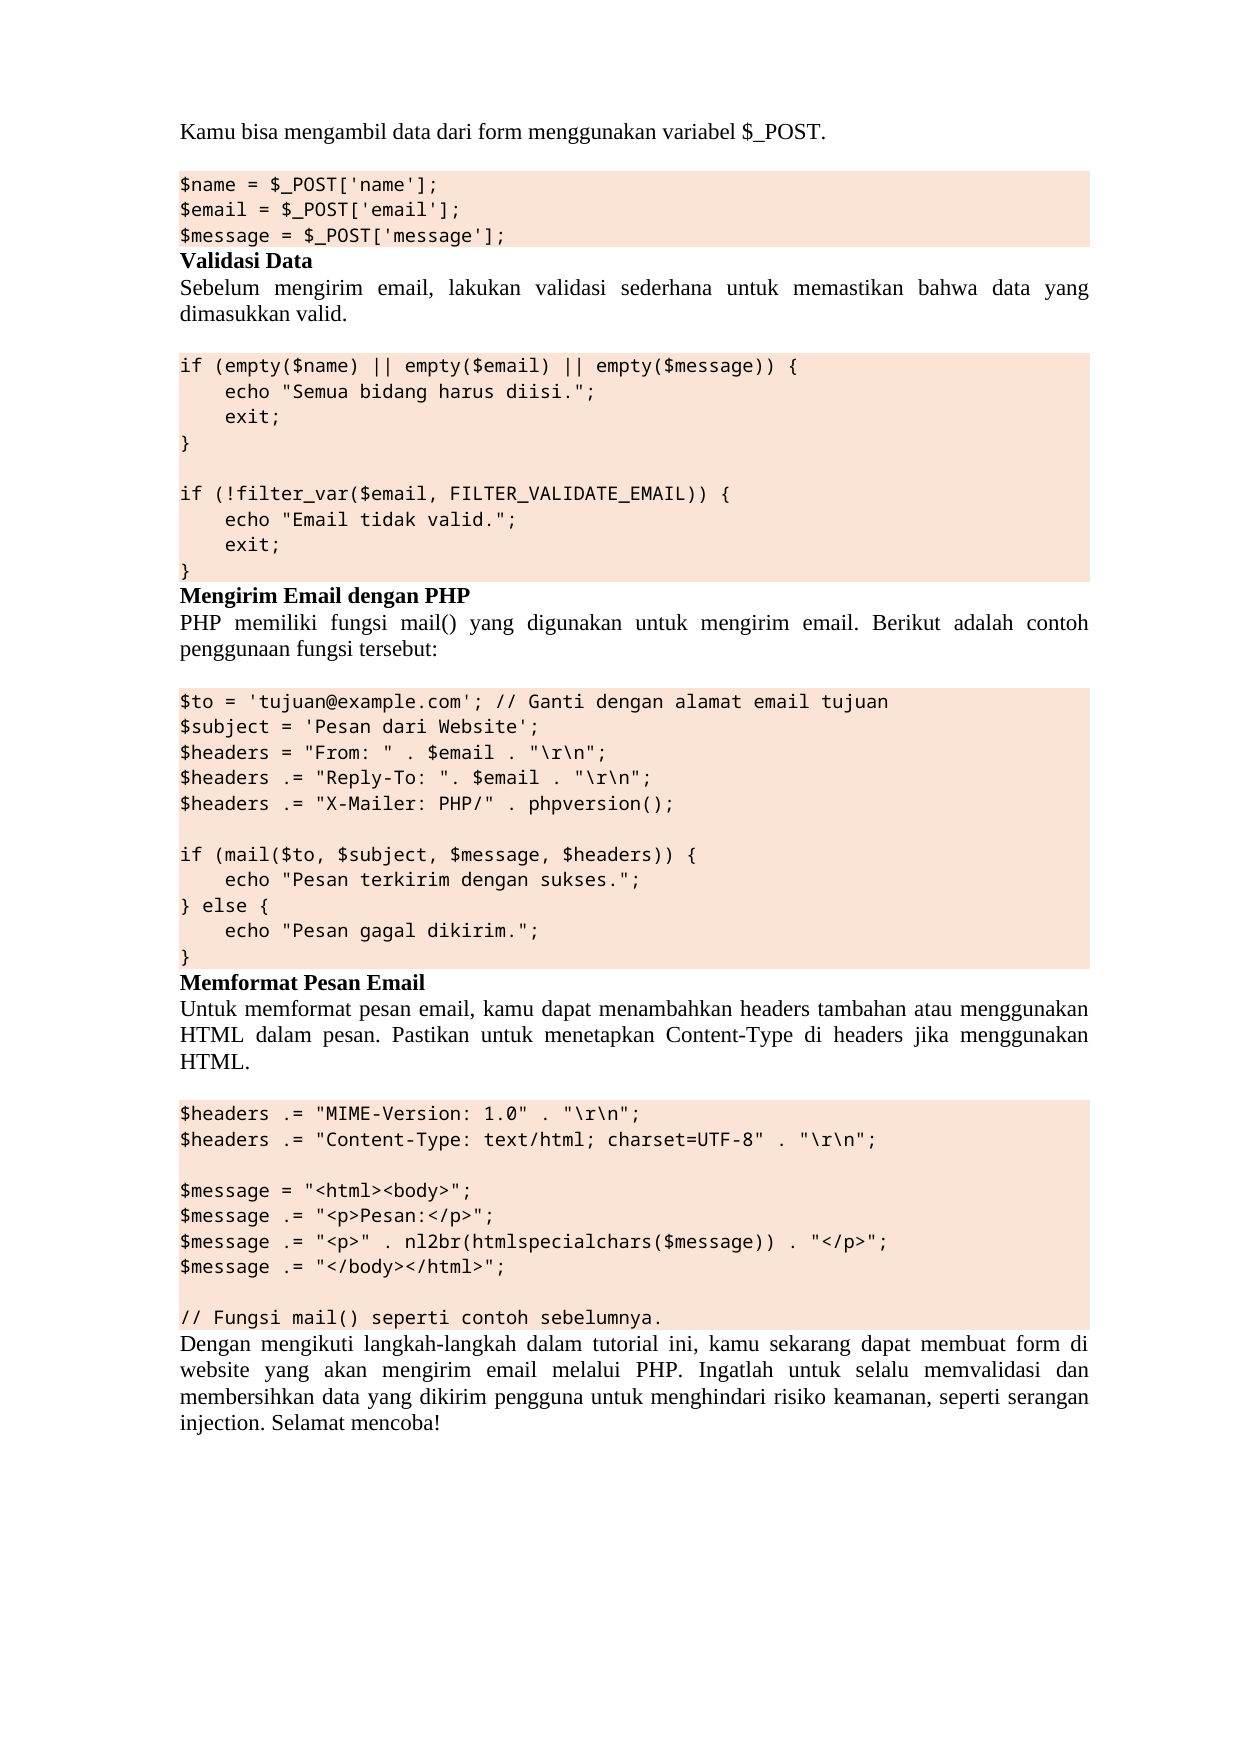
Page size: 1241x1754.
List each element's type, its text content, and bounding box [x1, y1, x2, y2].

text } [179, 557, 1090, 582]
text Validasi Data [179, 247, 1090, 274]
text $message = $_POST['message']; [179, 222, 1090, 247]
text $headers = "From: " . $email . "\r\n"; [179, 739, 1090, 764]
text if (empty($name) || empty($email) || empty($message)) { [179, 353, 1090, 378]
text Untuk memformat pesan email, kamu dapat menambahkan headers tambahan atau menggunakan HTML dalam pesan. Pastikan untuk menetapkan Content-Type di headers jika menggunakan HTML. [179, 995, 1090, 1074]
text $headers .= "Reply-To: ". $email . "\r\n"; [179, 764, 1090, 790]
text $headers .= "Content-Type: text/html; charset=UTF-8" . "\r\n"; [179, 1126, 1090, 1151]
text $name = $_POST['name']; [179, 171, 1090, 196]
text echo "Email tidak valid."; [179, 506, 1090, 531]
text echo "Semua bidang harus diisi."; [179, 378, 1090, 404]
text echo "Pesan gagal dikirim."; [179, 918, 1090, 943]
text $message .= "<p>" . nl2br(htmlspecialchars($message)) . "</p>"; [179, 1228, 1090, 1253]
text } [179, 943, 1090, 969]
text $message = "<html><body>"; [179, 1177, 1090, 1202]
text $email = $_POST['email']; [179, 196, 1090, 222]
text } [179, 429, 1090, 455]
text Mengirim Email dengan PHP [179, 582, 1090, 609]
text // Fungsi mail() seperti contoh sebelumnya. [179, 1304, 1090, 1330]
text $headers .= "X-Mailer: PHP/" . phpversion(); [179, 790, 1090, 816]
text exit; [179, 531, 1090, 557]
text $message .= "</body></html>"; [179, 1253, 1090, 1279]
text exit; [179, 404, 1090, 429]
text } else { [179, 892, 1090, 918]
text $headers .= "MIME-Version: 1.0" . "\r\n"; [179, 1100, 1090, 1126]
text echo "Pesan terkirim dengan sukses."; [179, 867, 1090, 892]
text $to = 'tujuan@example.com'; // Ganti dengan alamat email tujuan [179, 688, 1090, 713]
text Kamu bisa mengambil data dari form menggunakan variabel $_POST. [179, 118, 1090, 144]
text $message .= "<p>Pesan:</p>"; [179, 1202, 1090, 1228]
text Dengan mengikuti langkah-langkah dalam tutorial ini, kamu sekarang dapat membuat form di website yang akan mengirim email melalui PHP. Ingatlah untuk selalu memvalidasi dan membersihkan data yang dikirim pengguna untuk menghindari risiko keamanan, seperti serangan injection. Selamat mencoba! [179, 1330, 1090, 1436]
text Sebelum mengirim email, lakukan validasi sederhana untuk memastikan bahwa data yang dimasukkan valid. [179, 274, 1090, 326]
text PHP memiliki fungsi mail() yang digunakan untuk mengirim email. Berikut adalah contoh penggunaan fungsi tersebut: [179, 609, 1090, 662]
text if (!filter_var($email, FILTER_VALIDATE_EMAIL)) { [179, 480, 1090, 506]
text Memformat Pesan Email [179, 969, 1090, 995]
text if (mail($to, $subject, $message, $headers)) { [179, 841, 1090, 867]
text $subject = 'Pesan dari Website'; [179, 713, 1090, 739]
